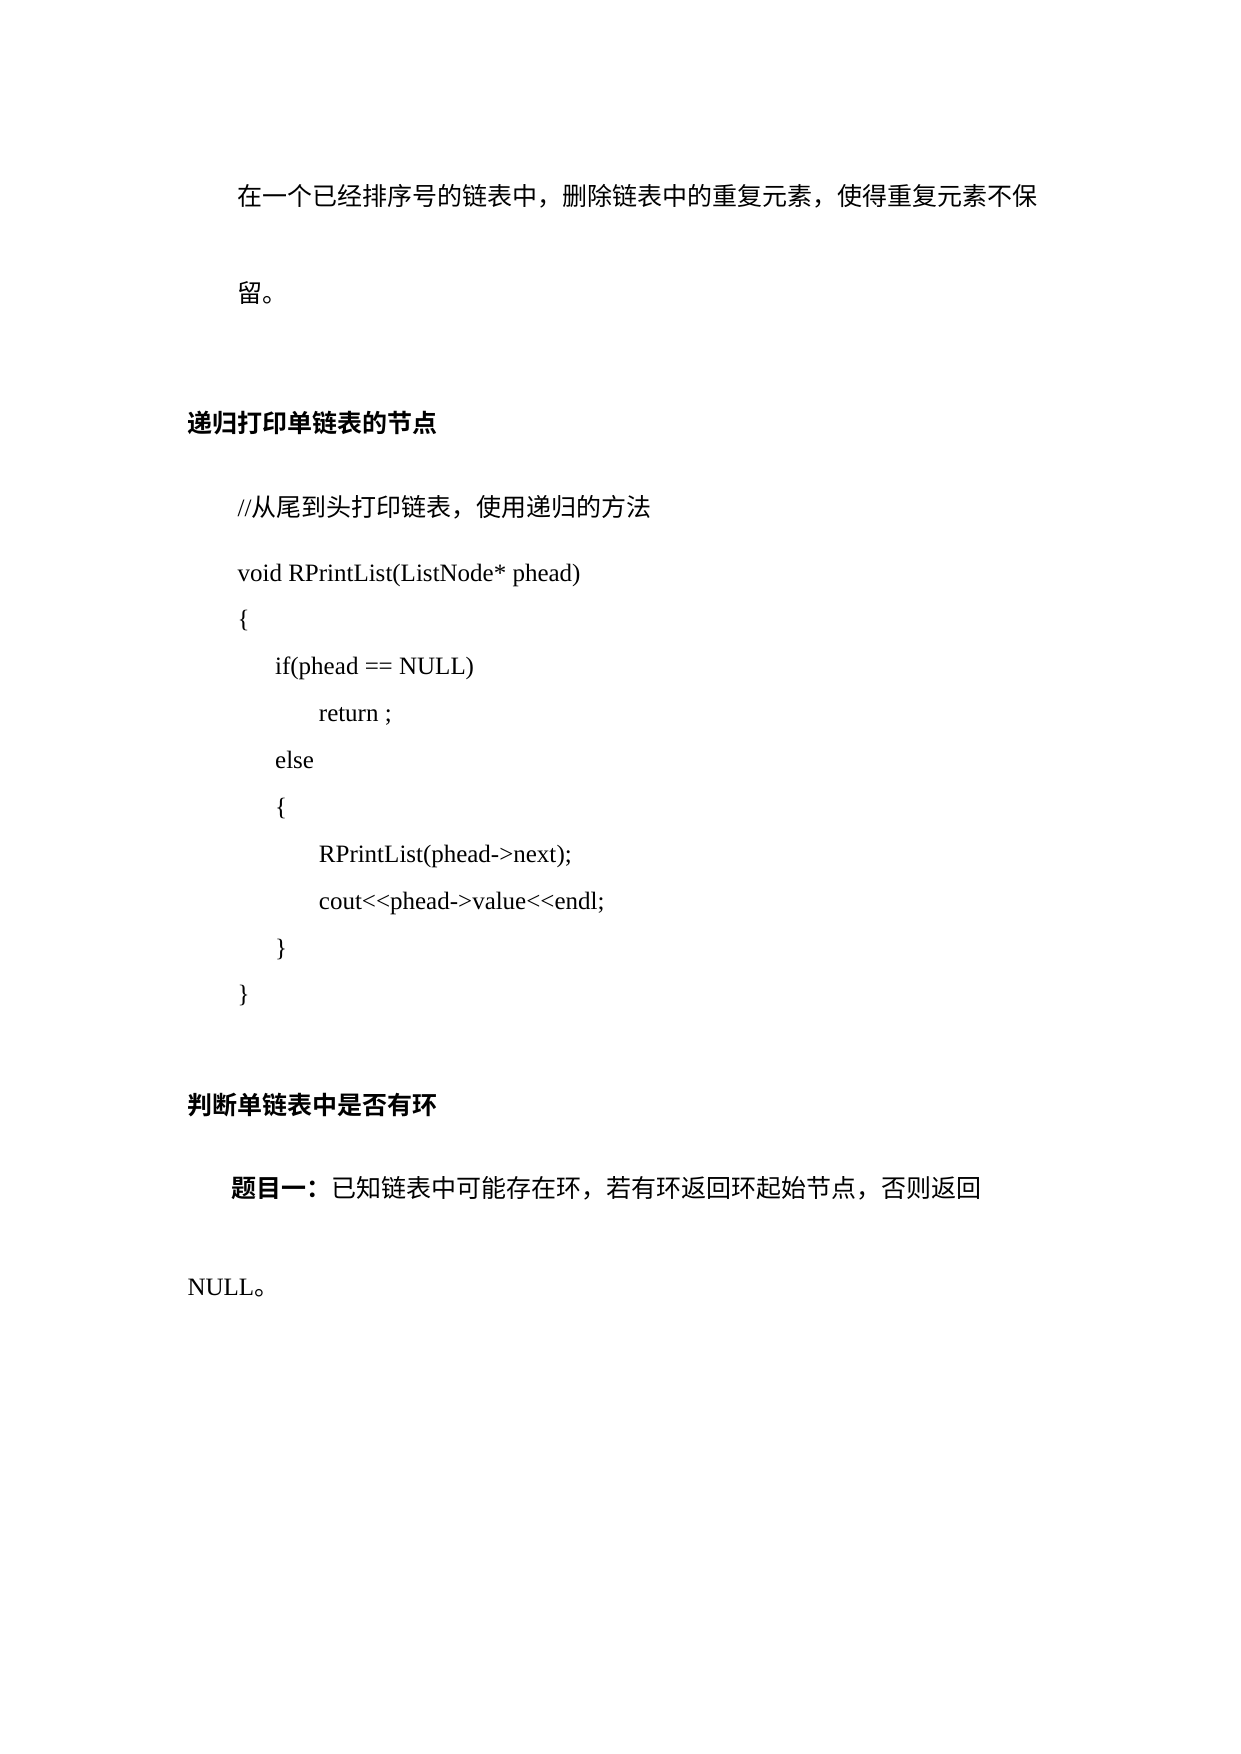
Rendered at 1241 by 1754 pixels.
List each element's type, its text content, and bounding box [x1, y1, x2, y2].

text if(phead == NULL) [237, 649, 1053, 682]
text 在一个已经排序号的链表中，删除链表中的重复元素，使得重复元素不保留。 [237, 162, 1053, 324]
text void RPrintList(ListNode* phead) [237, 556, 1053, 588]
text } [237, 978, 1053, 1010]
subtitle 递归打印单链表的节点 [187, 389, 1053, 454]
text } [237, 931, 1053, 963]
text cout<<phead->value<<endl; [237, 884, 1053, 916]
text RPrintList(phead->next); [237, 837, 1053, 869]
text { [237, 603, 1053, 635]
subtitle 判断单链表中是否有环 [187, 1071, 1053, 1136]
text 题目一：已知链表中可能存在环，若有环返回环起始节点，否则返回NULL。 [187, 1154, 1053, 1317]
text //从尾到头打印链表，使用递归的方法 [237, 473, 1053, 538]
text return ; [237, 696, 1053, 729]
text { [237, 790, 1053, 823]
text else [237, 743, 1053, 776]
